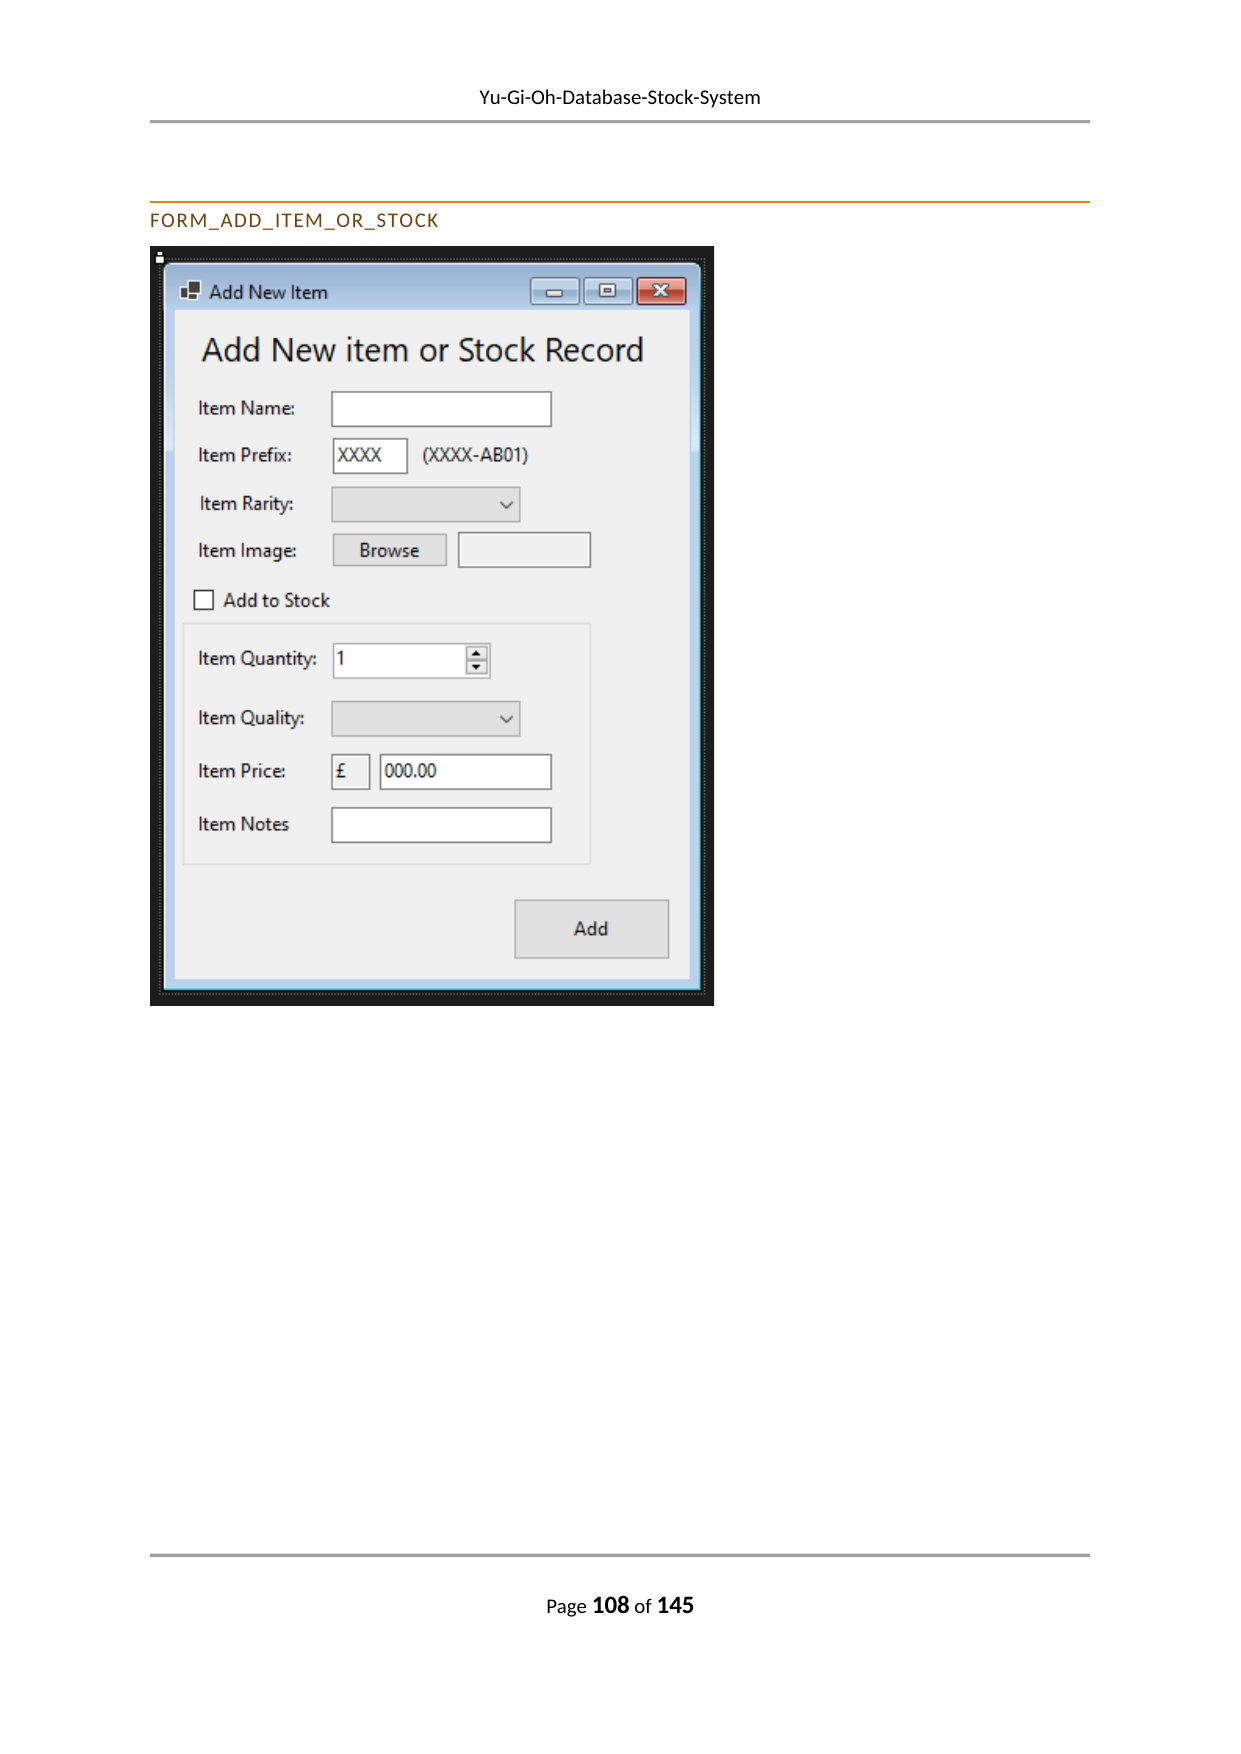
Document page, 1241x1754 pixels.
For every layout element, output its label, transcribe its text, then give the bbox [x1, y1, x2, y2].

picture [150, 246, 715, 1006]
subtitle Form_Add_Item_Or_Stock [150, 203, 1090, 232]
